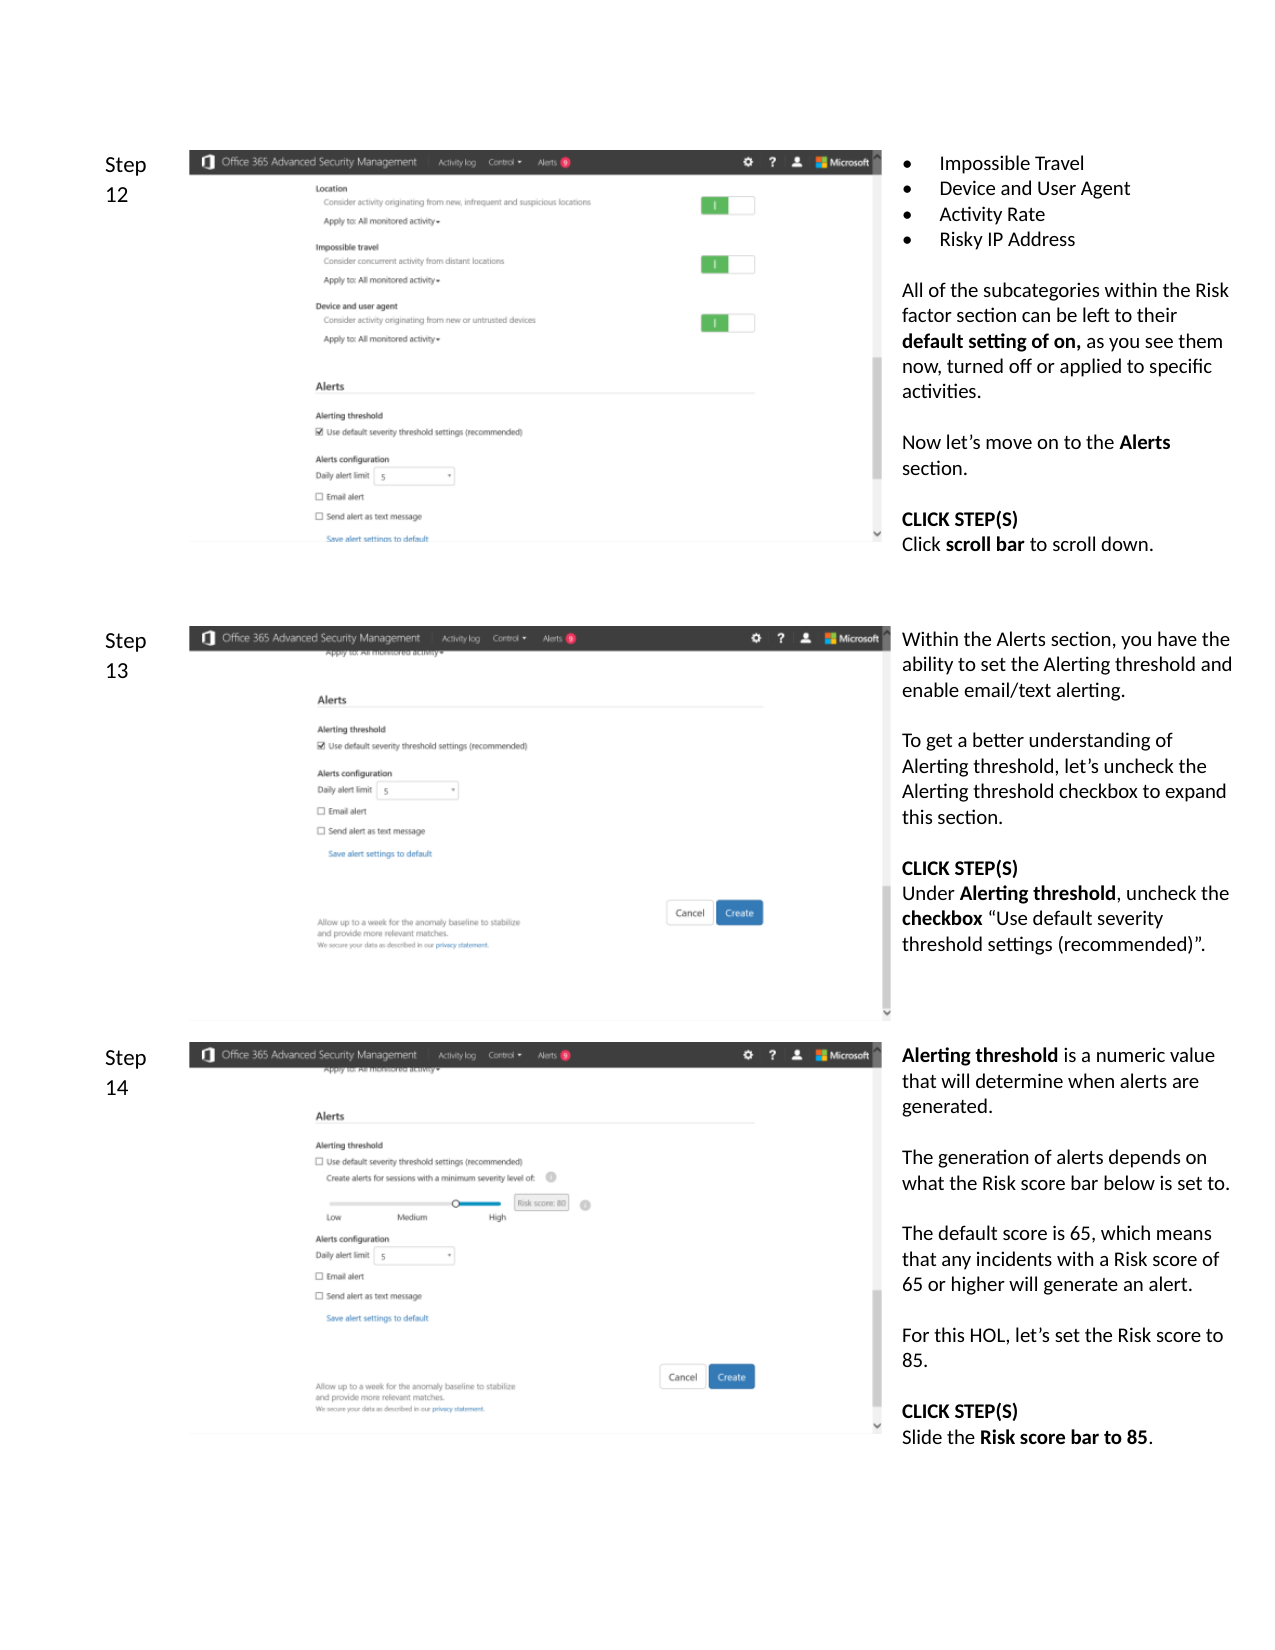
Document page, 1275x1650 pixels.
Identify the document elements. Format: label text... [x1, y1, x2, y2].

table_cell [891, 1043, 1247, 1475]
table_cell Step 13 [94, 626, 178, 1043]
table_cell Within the Alerts section, you have the ability to set the Alerting threshold and enable email/text alerting. To get a better understanding of Alerting threshold, let’s uncheck the Alerting threshold checkbox to expand this section. CLICK STEP(S) Under Alerting threshold, uncheck the checkbox “Use default severity threshold settings (recommended)”. [891, 626, 1247, 1043]
table_cell Step 14 [94, 1043, 178, 1475]
table_cell Impossible Travel Device and User Agent Activity Rate Risky IP Address All of the subcategories within the Risk factor section can be left to their default setting of on, as you see them now, turned off or applied to specific activities. Now let’s move on to the Alerts section. CLICK STEP(S) Click scroll bar to scroll down. [891, 150, 1247, 626]
table_cell [178, 626, 891, 1043]
table_cell Step 12 [94, 150, 178, 626]
table_cell [178, 1043, 891, 1475]
table_cell [178, 150, 891, 626]
